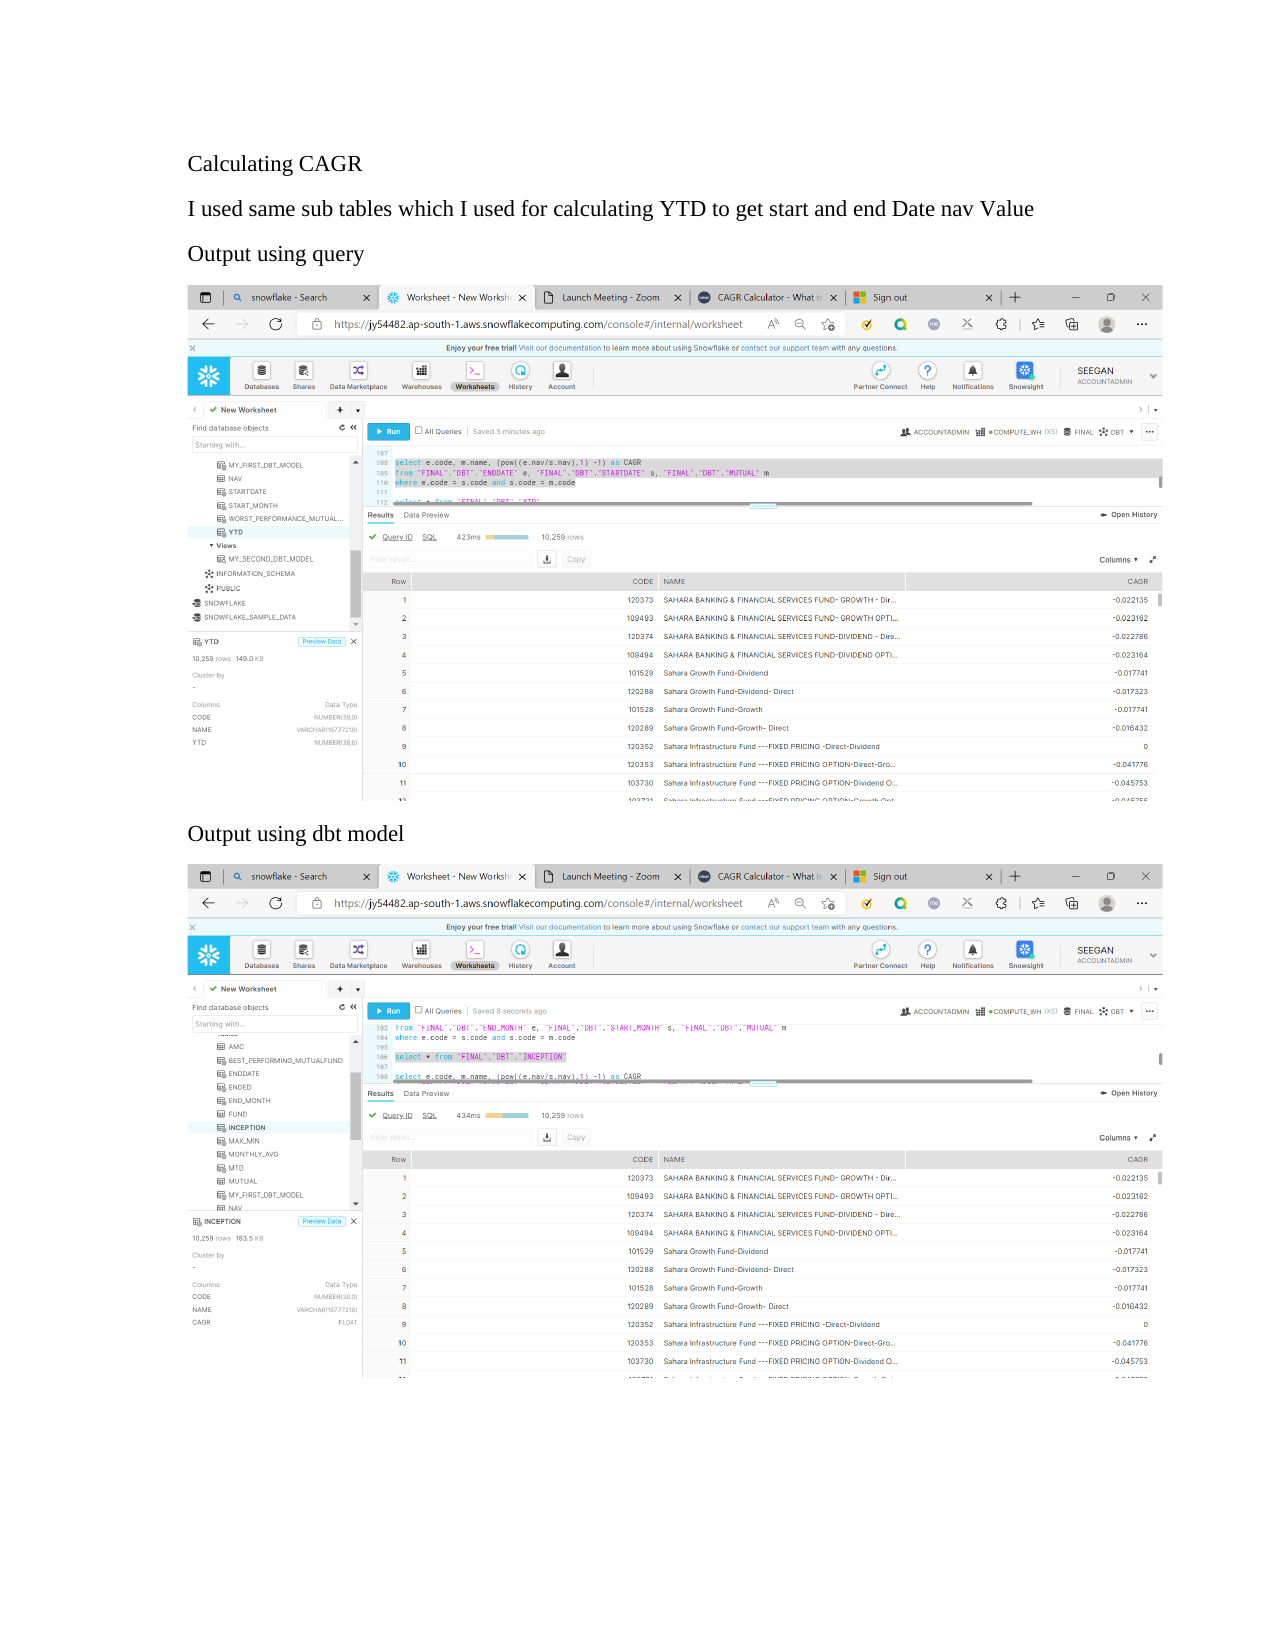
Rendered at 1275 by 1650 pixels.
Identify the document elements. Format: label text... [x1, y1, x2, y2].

text Output using query [187, 240, 1125, 267]
text Output using dbt model [187, 820, 1125, 846]
picture [187, 285, 1163, 801]
text I used same sub tables which I used for calculating YTD to get start and end Date nav Value [187, 195, 1125, 221]
picture [187, 864, 1163, 1378]
text Calculating CAGR [187, 150, 1125, 176]
